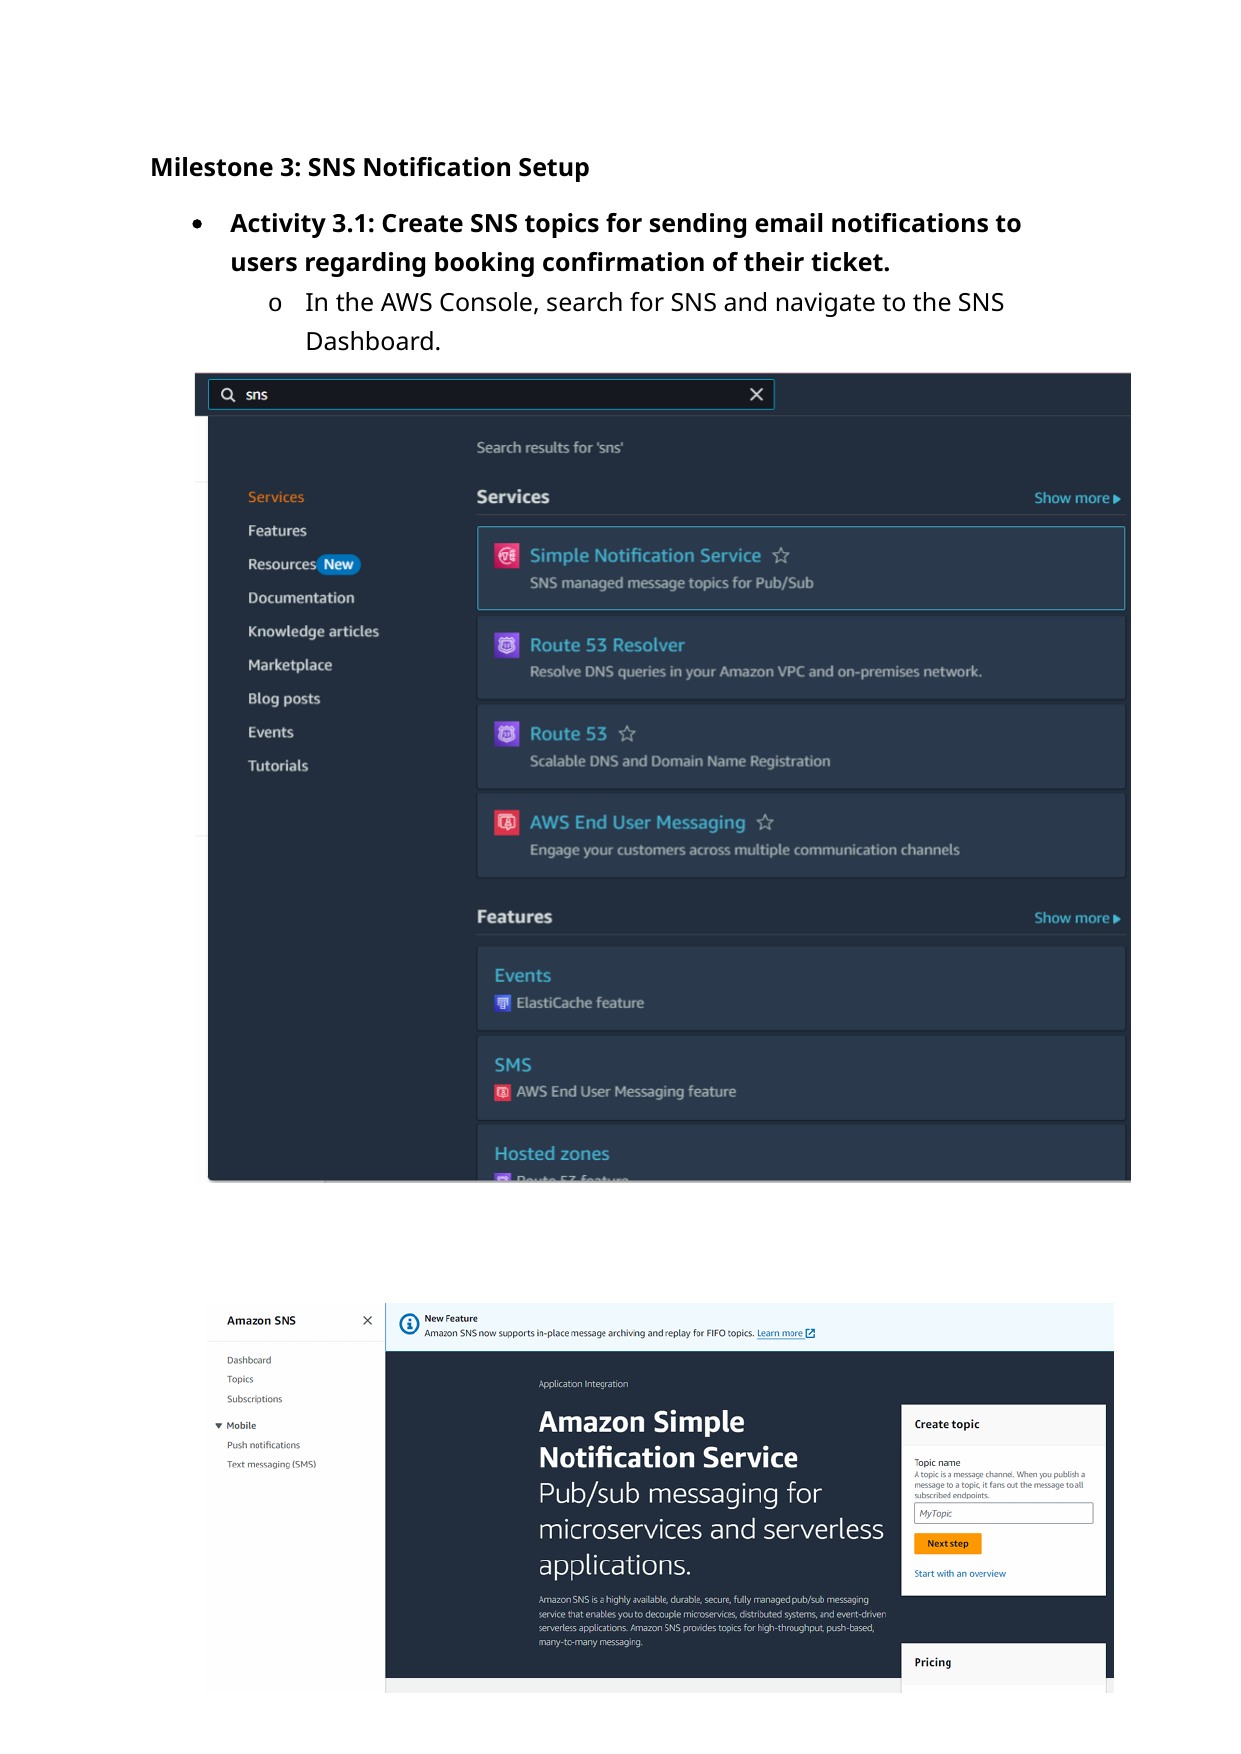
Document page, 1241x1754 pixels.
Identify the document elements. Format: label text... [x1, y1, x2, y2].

picture [195, 1281, 1137, 1716]
list Activity 3.1: Create SNS topics for sending email notifications to users regarding booking confirmation of their ticket. [193, 206, 1090, 279]
list In the AWS Console, search for SNS and navigate to the SNS Dashboard. [268, 284, 1090, 358]
picture [194, 372, 1135, 1191]
text Milestone 3: SNS Notification Setup [150, 150, 1090, 184]
